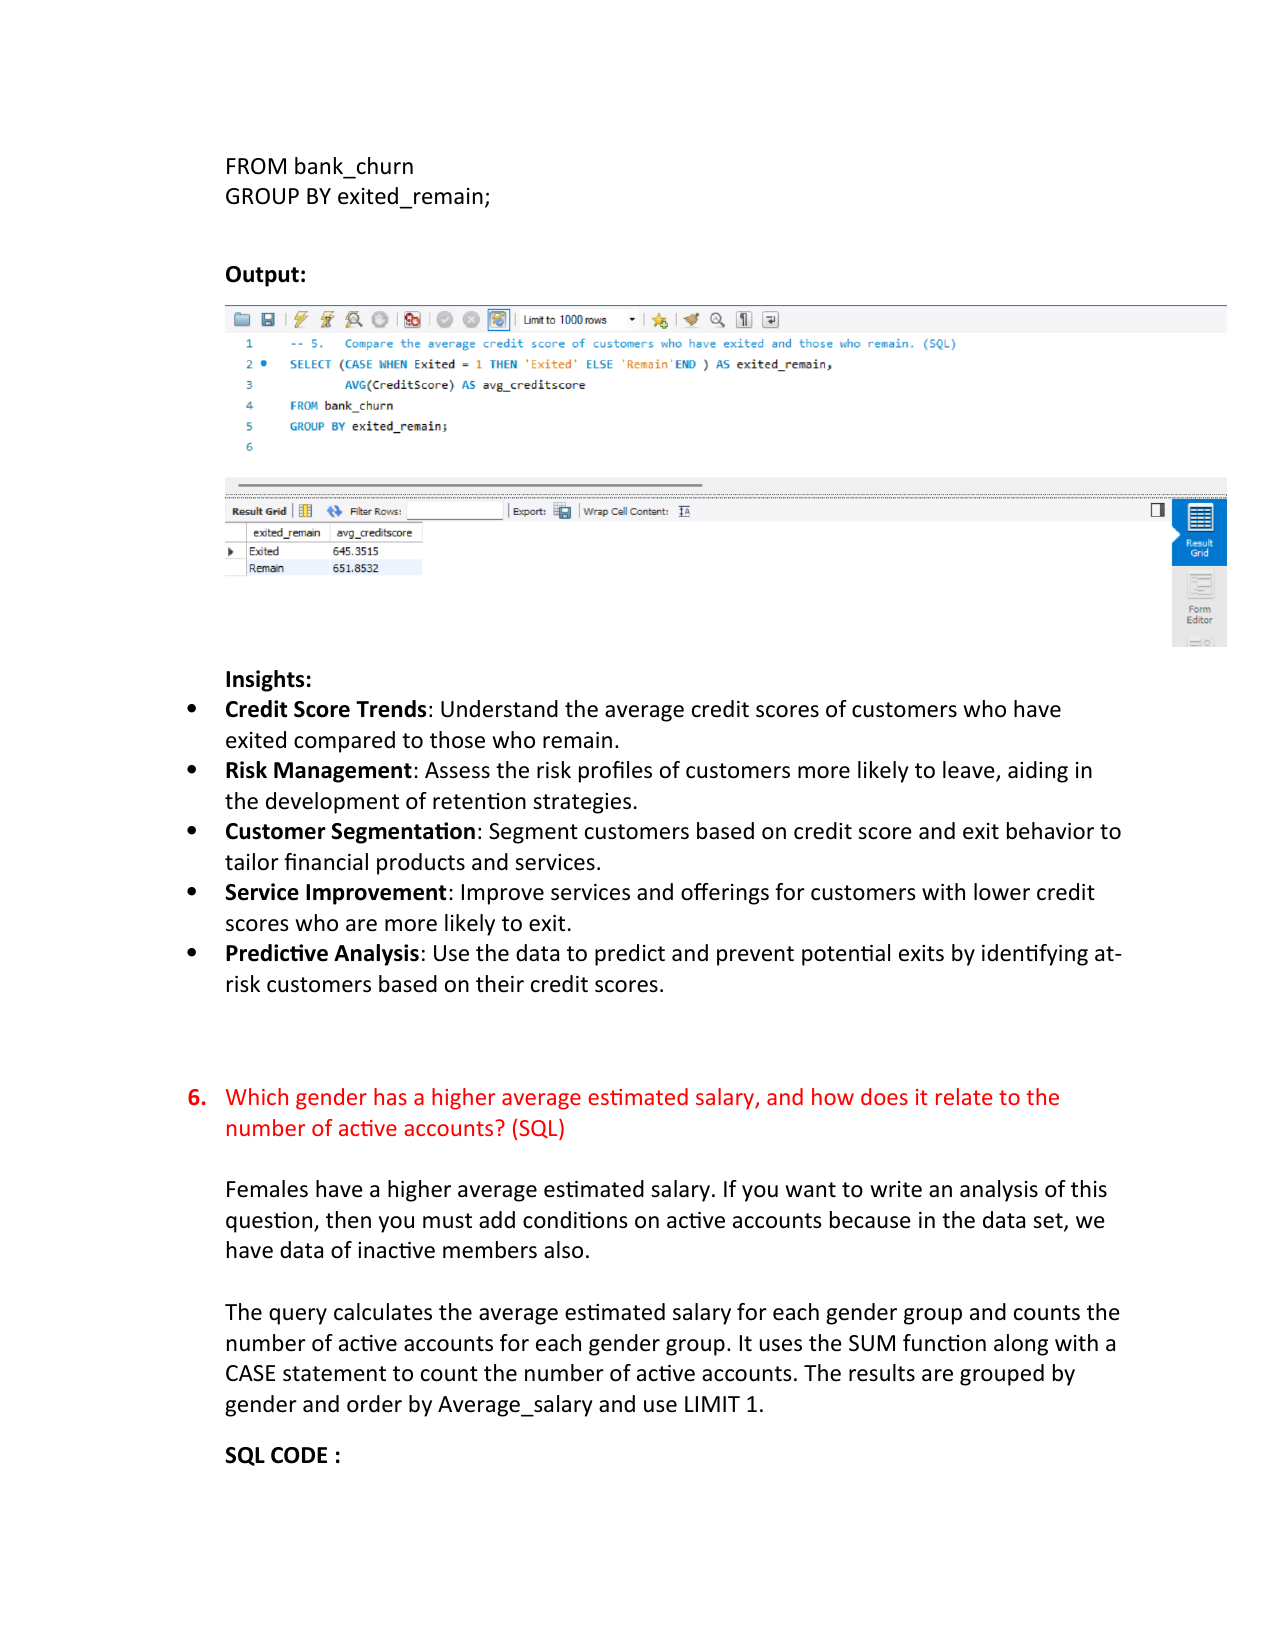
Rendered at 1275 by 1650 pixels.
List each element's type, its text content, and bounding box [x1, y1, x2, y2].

list Service Improvement: Improve services and offerings for customers with lower credit scores who are more likely to exit. [187, 876, 1125, 937]
picture [225, 305, 1227, 647]
list Predictive Analysis: Use the data to predict and prevent potential exits by identifying at-risk customers based on their credit scores. [187, 937, 1125, 998]
text GROUP BY exited_remain; [225, 181, 1125, 211]
text FROM bank_churn [225, 150, 1125, 181]
text Females have a higher average estimated salary. If you want to write an analysis of this question, then you must add conditions on active accounts because in the data set, we have data of inactive members also. [225, 1173, 1125, 1265]
list Customer Segmentation: Segment customers based on credit score and exit behavior to tailor financial products and services. [187, 815, 1125, 876]
list Credit Score Trends: Understand the average credit scores of customers who have exited compared to those who remain. [187, 693, 1125, 754]
list Which gender has a higher average estimated salary, and how does it relate to the number of active accounts? (SQL) [187, 1081, 1125, 1142]
text SQL CODE : [225, 1439, 1125, 1470]
text The query calculates the average estimated salary for each gender group and counts the number of active accounts for each gender group. It uses the SUM function along with a CASE statement to count the number of active accounts. The results are grouped by gender and order by Average_salary and use LIMIT 1. [225, 1296, 1125, 1418]
text Output: [225, 258, 1125, 289]
text Insights: [225, 663, 1125, 693]
list Risk Management: Assess the risk profiles of customers more likely to leave, aiding in the development of retention strategies. [187, 754, 1125, 815]
